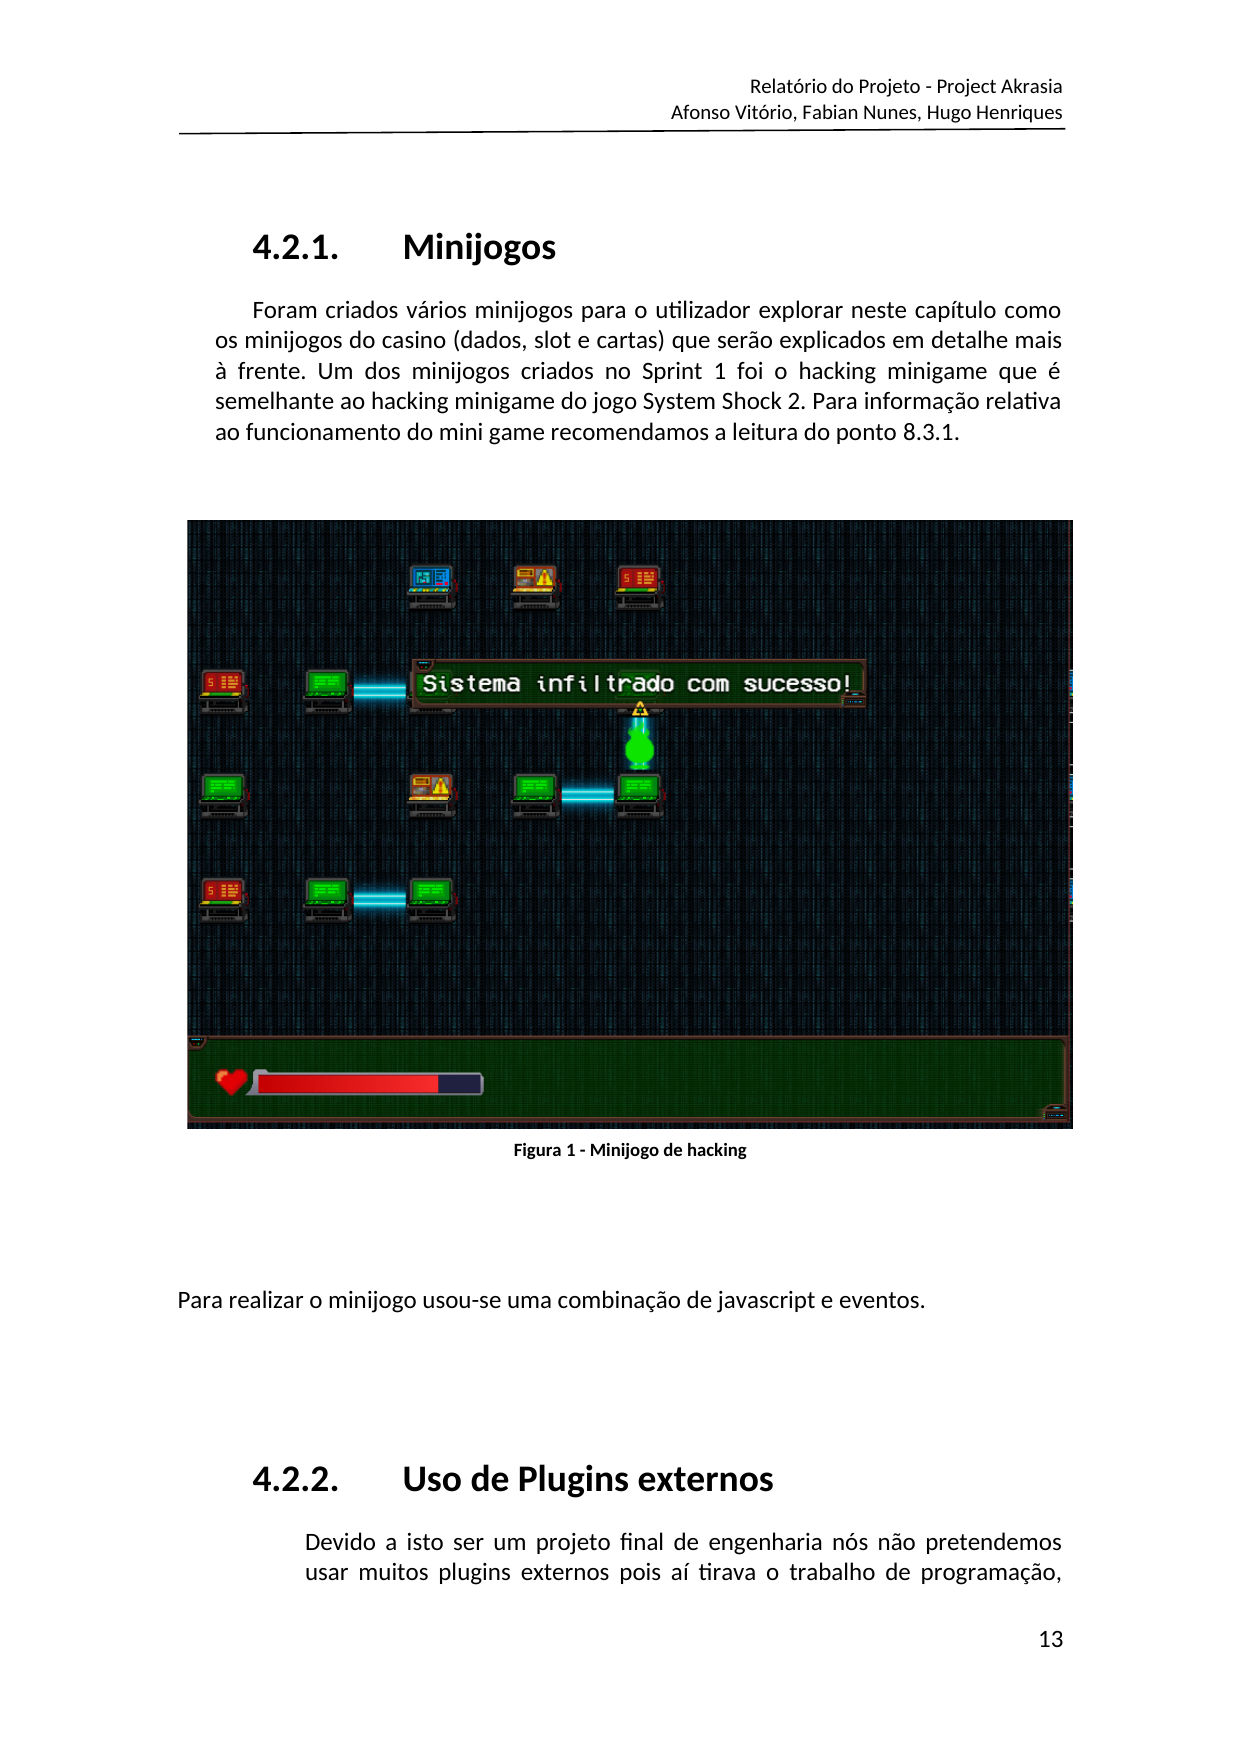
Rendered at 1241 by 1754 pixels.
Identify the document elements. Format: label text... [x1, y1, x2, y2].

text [305, 1526, 1063, 1587]
subtitle Uso de Plugins externos [252, 1455, 1063, 1501]
text Foram criados vários minijogos para o utilizador explorar neste capítulo como os minijogos do casino (dados, slot e cartas) que serão explicados em detalhe mais à frente. Um dos minijogos criados no Sprint 1 foi o hacking minigame que é semelhante ao hacking minigame do jogo System Shock 2. Para informação relativa ao funcionamento do mini game recomendamos a leitura do ponto 8.3.1. [215, 294, 1063, 447]
picture [187, 520, 1073, 1129]
subtitle Minijogos [252, 223, 1063, 269]
text Para realizar o minijogo usou-se uma combinação de javascript e eventos. [177, 1284, 1063, 1315]
